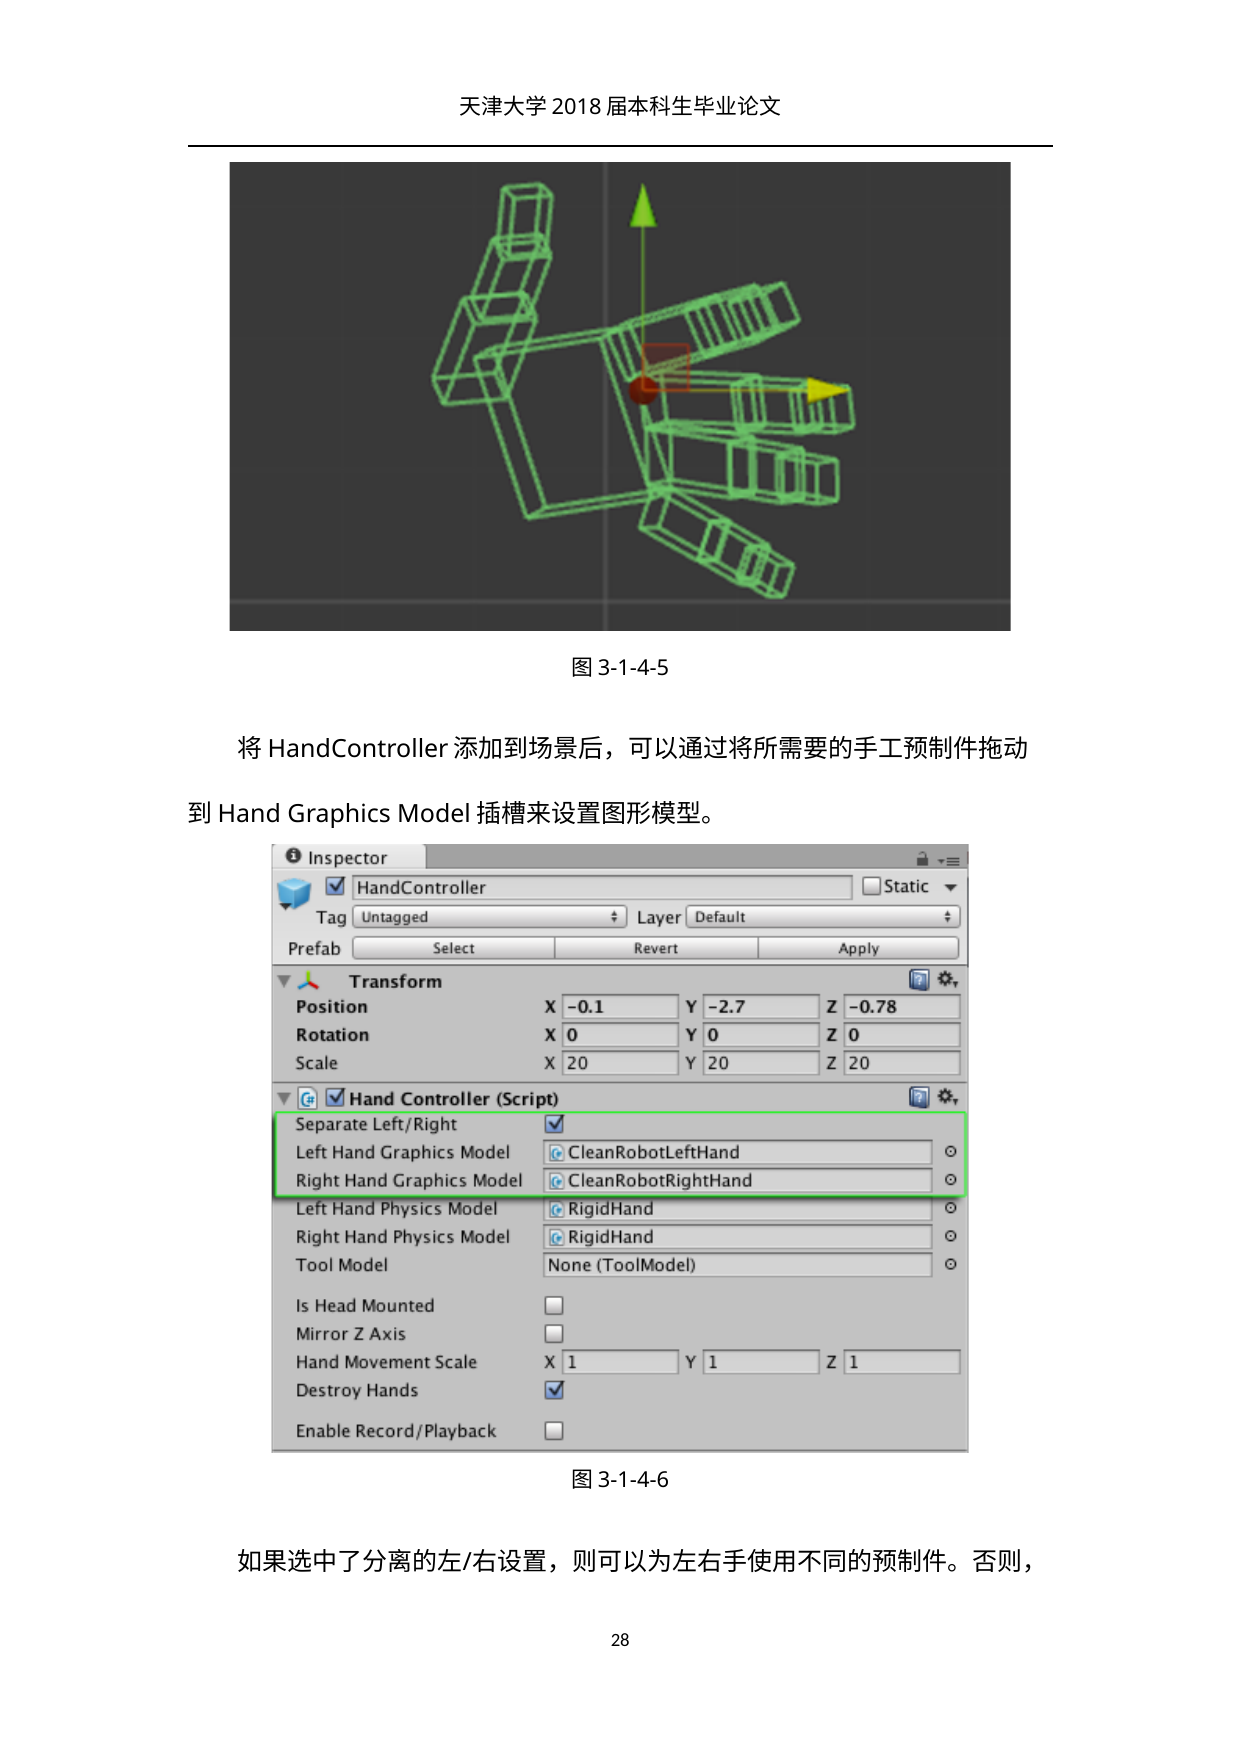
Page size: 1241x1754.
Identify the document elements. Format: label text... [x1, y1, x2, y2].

picture [271, 844, 969, 1453]
picture [229, 162, 1011, 631]
text 图3-1-4-5 [187, 649, 1053, 682]
text 图3-1-4-6 [187, 1462, 1053, 1494]
text 将HandController添加到场景后，可以通过将所需要的手工预制件拖动到Hand Graphics Model插槽来设置图形模型。 [187, 714, 1053, 844]
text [187, 1527, 1053, 1592]
